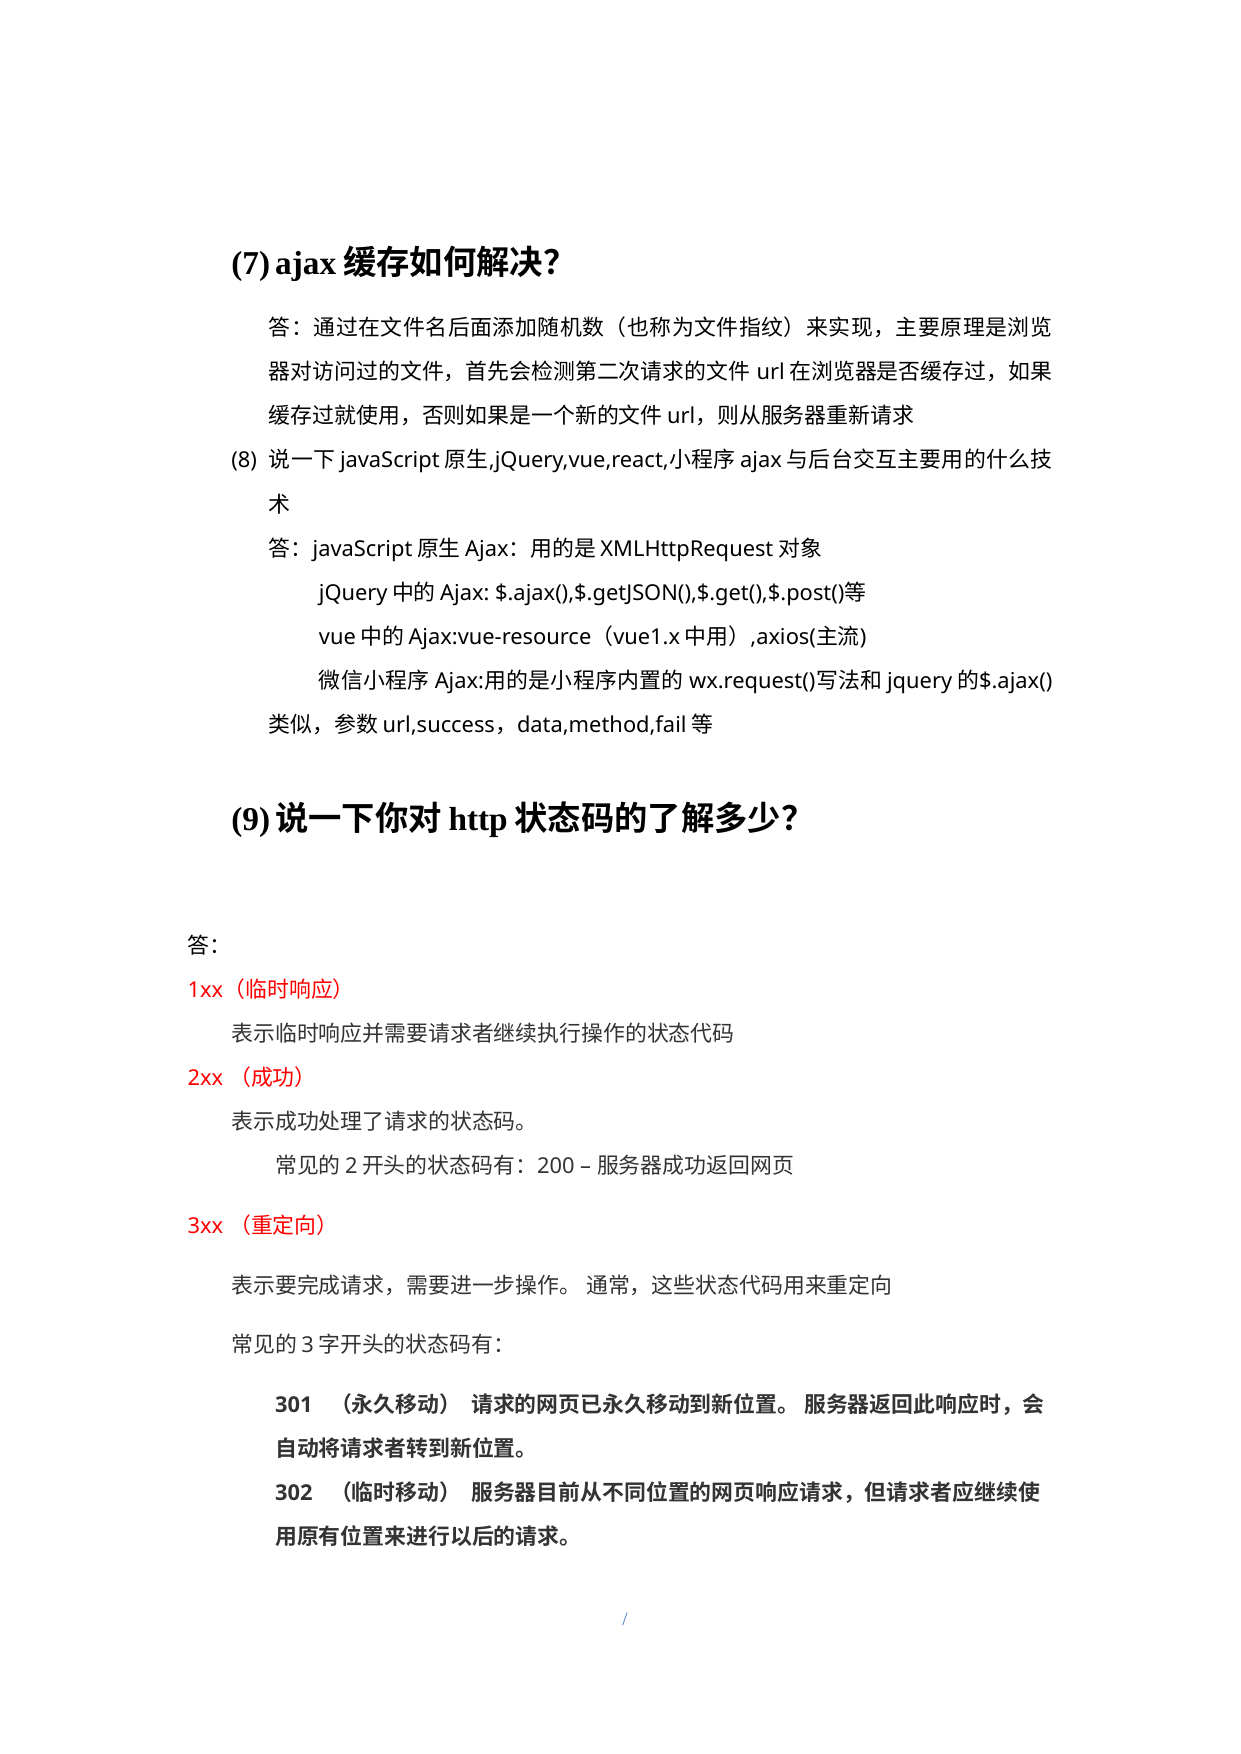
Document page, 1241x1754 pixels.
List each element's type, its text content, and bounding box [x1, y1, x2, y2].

text 常见的2开头的状态码有：200 – 服务器成功返回网页 [187, 1142, 1053, 1186]
text 3xx （重定向） [187, 1202, 1053, 1246]
list 说一下javaScript原生,jQuery,vue,react,小程序ajax与后台交互主要用的什么技术 [231, 436, 1053, 524]
text 答： [187, 922, 1053, 966]
text 2xx （成功） [187, 1054, 1053, 1098]
text 表示成功处理了请求的状态码。 [187, 1098, 1053, 1142]
subtitle 说一下你对http状态码的了解多少？ [231, 772, 1053, 860]
text 表示临时响应并需要请求者继续执行操作的状态代码 [187, 1010, 1053, 1054]
text 常见的3字开头的状态码有： [187, 1321, 1053, 1365]
list jQuery中的Ajax: $.ajax(),$.getJSON(),$.get(),$.post()等 [269, 568, 1053, 613]
text 1xx（临时响应） [187, 966, 1053, 1010]
list 答：通过在文件名后面添加随机数（也称为文件指纹）来实现，主要原理是浏览器对访问过的文件，首先会检测第二次请求的文件url在浏览器是否缓存过，如果缓存过就使用，否则如果是一个新的文件url，则从服务器重新请求 [269, 304, 1053, 436]
list 微信小程序Ajax:用的是小程序内置的wx.request()写法和jquery的$.ajax()类似，参数url,success，data,method,fail等 [269, 657, 1053, 745]
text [275, 1381, 1053, 1557]
list 答：javaScript原生Ajax：用的是XMLHttpRequest对象 [269, 524, 1053, 568]
list ajax缓存如何解决？ [231, 216, 1053, 304]
text 表示要完成请求，需要进一步操作。 通常，这些状态代码用来重定向 [187, 1261, 1053, 1306]
list vue中的Ajax:vue-resource（vue1.x中用）,axios(主流) [269, 613, 1053, 657]
